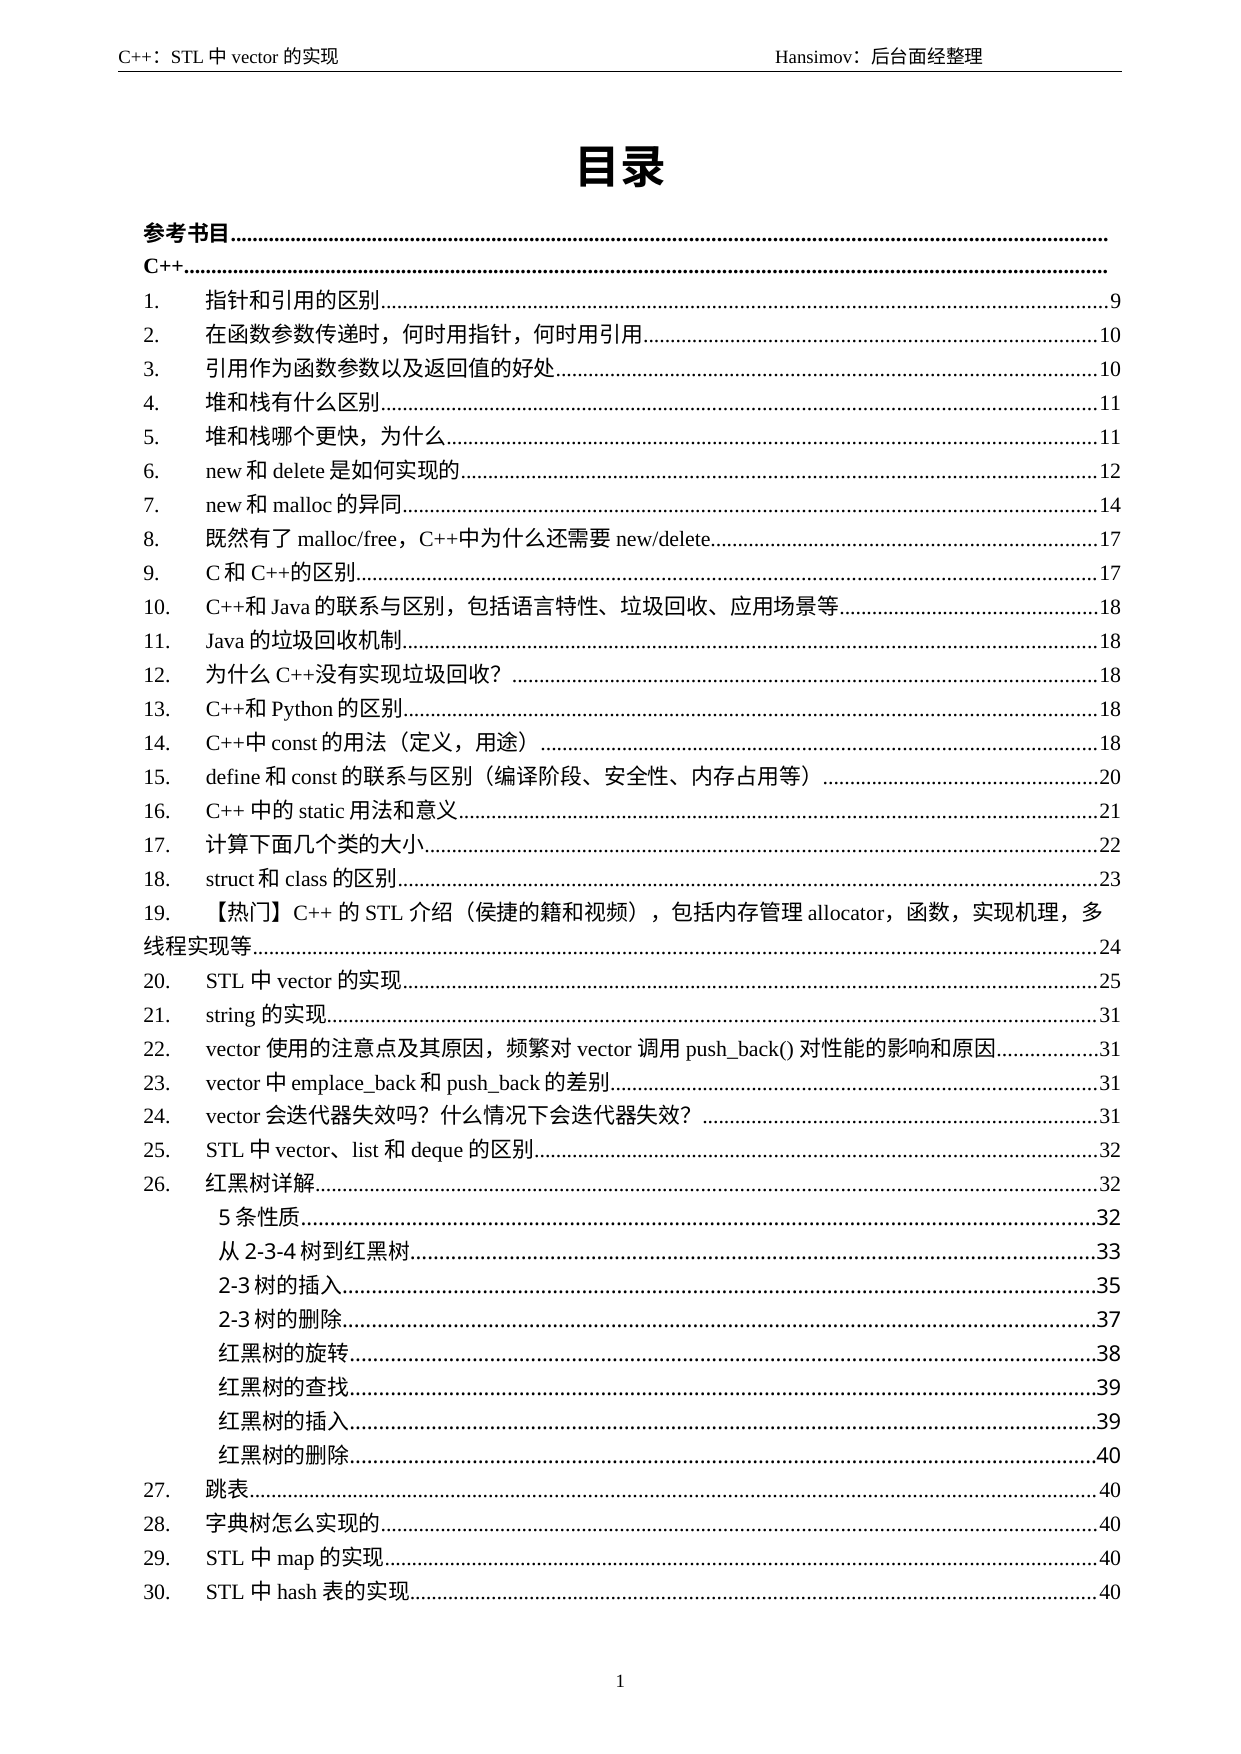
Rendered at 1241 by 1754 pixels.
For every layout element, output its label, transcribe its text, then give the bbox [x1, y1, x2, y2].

text 24. vector会迭代器失效吗？什么情况下会迭代器失效？ 31 [143, 1097, 1122, 1131]
text 目录 [118, 130, 1122, 198]
text 2. 在函数参数传递时，何时用指针，何时用引用 10 [143, 316, 1122, 350]
text 6. new和delete是如何实现的 12 [143, 452, 1122, 486]
text 26. 红黑树详解 32 [143, 1165, 1122, 1199]
text 5条性质 32 [218, 1199, 1122, 1233]
text 15. define和const的联系与区别（编译阶段、安全性、内存占用等） 20 [143, 758, 1122, 792]
text 3. 引用作为函数参数以及返回值的好处 10 [143, 350, 1122, 384]
text 5. 堆和栈哪个更快，为什么 11 [143, 418, 1122, 452]
text 18. struct和class的区别 23 [143, 859, 1122, 893]
text 红黑树的删除 40 [218, 1437, 1122, 1471]
text 2-3树的删除 37 [218, 1301, 1122, 1335]
text 25. STL中vector、list 和 deque 的区别 32 [143, 1131, 1122, 1165]
text 13. C++和Python的区别 18 [143, 690, 1122, 724]
text 红黑树的插入 39 [218, 1403, 1122, 1437]
text 19. 【热门】C++ 的 STL 介绍（侯捷的籍和视频），包括内存管理 allocator，函数，实现机理，多线程实现等 24 [143, 893, 1122, 961]
text 21. string 的实现 31 [143, 995, 1122, 1029]
text 7. new和malloc的异同 14 [143, 486, 1122, 520]
text C++ 9 [143, 248, 1097, 282]
text 4. 堆和栈有什么区别 11 [143, 384, 1122, 418]
text 20. STL 中 vector 的实现 25 [143, 961, 1122, 995]
text 2-3树的插入 35 [218, 1267, 1122, 1301]
text 28. 字典树怎么实现的 40 [143, 1505, 1122, 1539]
text 17. 计算下面几个类的大小 22 [143, 826, 1122, 859]
text 8. 既然有了malloc/free，C++中为什么还需要new/delete 17 [143, 520, 1122, 554]
text 14. C++中const的用法（定义，用途） 18 [143, 724, 1122, 758]
text 23. vector中emplace_back和push_back的差别 31 [143, 1063, 1122, 1097]
text 红黑树的旋转 38 [218, 1335, 1122, 1369]
text 1. 指针和引用的区别 9 [143, 282, 1122, 316]
text 11. Java的垃圾回收机制 18 [143, 622, 1122, 656]
text 9. C和C++的区别 17 [143, 554, 1122, 588]
text 30. STL 中 hash 表的实现 40 [143, 1573, 1122, 1607]
text 22. vector 使用的注意点及其原因，频繁对 vector 调用 push_back() 对性能的影响和原因 31 [143, 1029, 1122, 1063]
text 参考书目 9 [143, 214, 1097, 248]
text 12. 为什么C++没有实现垃圾回收？ 18 [143, 656, 1122, 690]
text 16. C++ 中的static用法和意义 21 [143, 792, 1122, 826]
text 从2-3-4树到红黑树 33 [218, 1233, 1122, 1267]
text 红黑树的查找 39 [218, 1369, 1122, 1403]
text 29. STL 中 map的实现 40 [143, 1539, 1122, 1573]
text 10. C++和Java的联系与区别，包括语言特性、垃圾回收、应用场景等 18 [143, 588, 1122, 622]
text 27. 跳表 40 [143, 1471, 1122, 1505]
